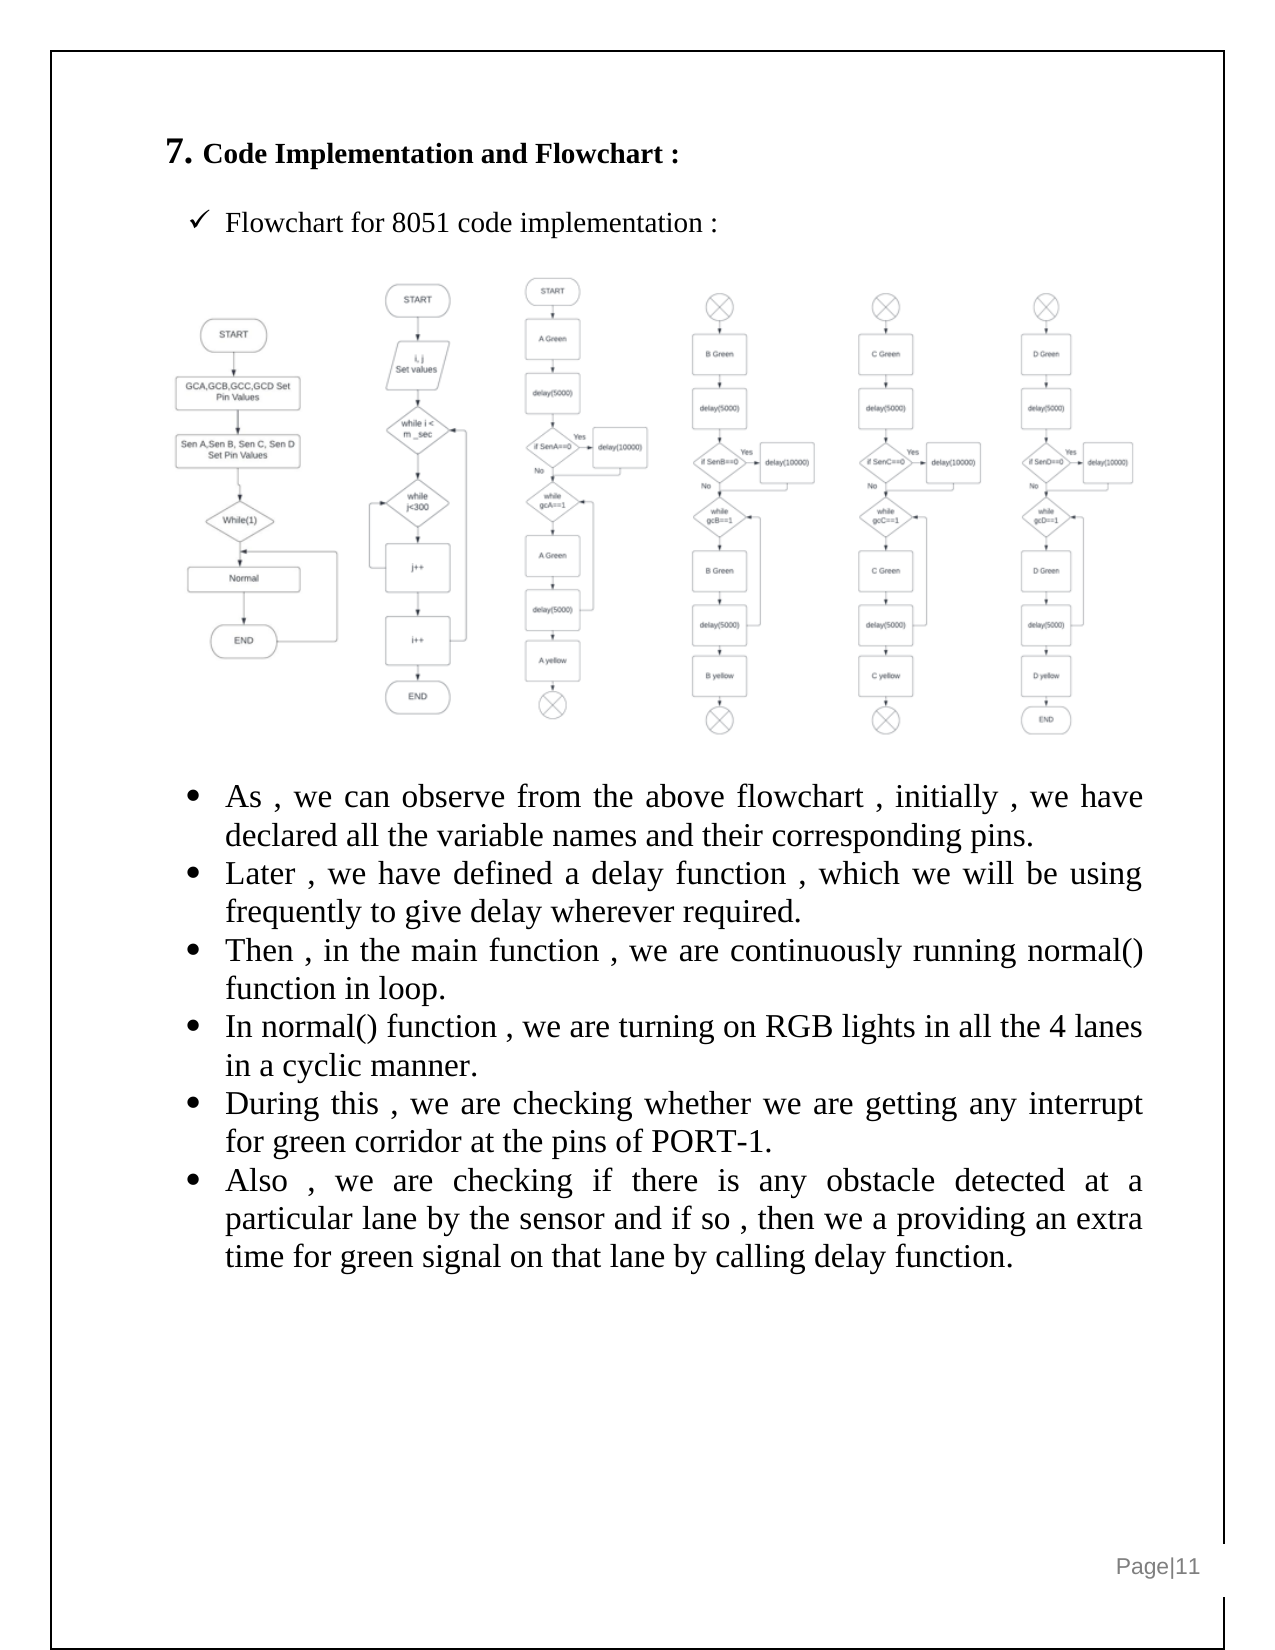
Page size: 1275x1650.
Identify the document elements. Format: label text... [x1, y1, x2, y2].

list In normal() function , we are turning on RGB lights in all the 4 lanes in a cyclic manner. [187, 1007, 1144, 1083]
list Then , in the main function , we are continuously running normal() function in loop. [187, 930, 1144, 1007]
list Later , we have defined a delay function , which we will be using frequently to give delay wherever required. [187, 853, 1144, 930]
list Also , we are checking if there is any obstacle detected at a particular lane by the sensor and if so , then we a providing an extra time for green signal on that lane by calling delay function. [187, 1160, 1144, 1275]
list As , we can observe from the above flowchart , initially , we have declared all the variable names and their corresponding pins. [187, 777, 1144, 853]
list During this , we are checking whether we are getting any interrupt for green corridor at the pins of PORT-1. [187, 1083, 1144, 1160]
list Code Implementation and Flowchart : [165, 129, 1144, 172]
picture [150, 272, 1145, 744]
list Flowchart for 8051 code implementation : [187, 206, 1144, 239]
